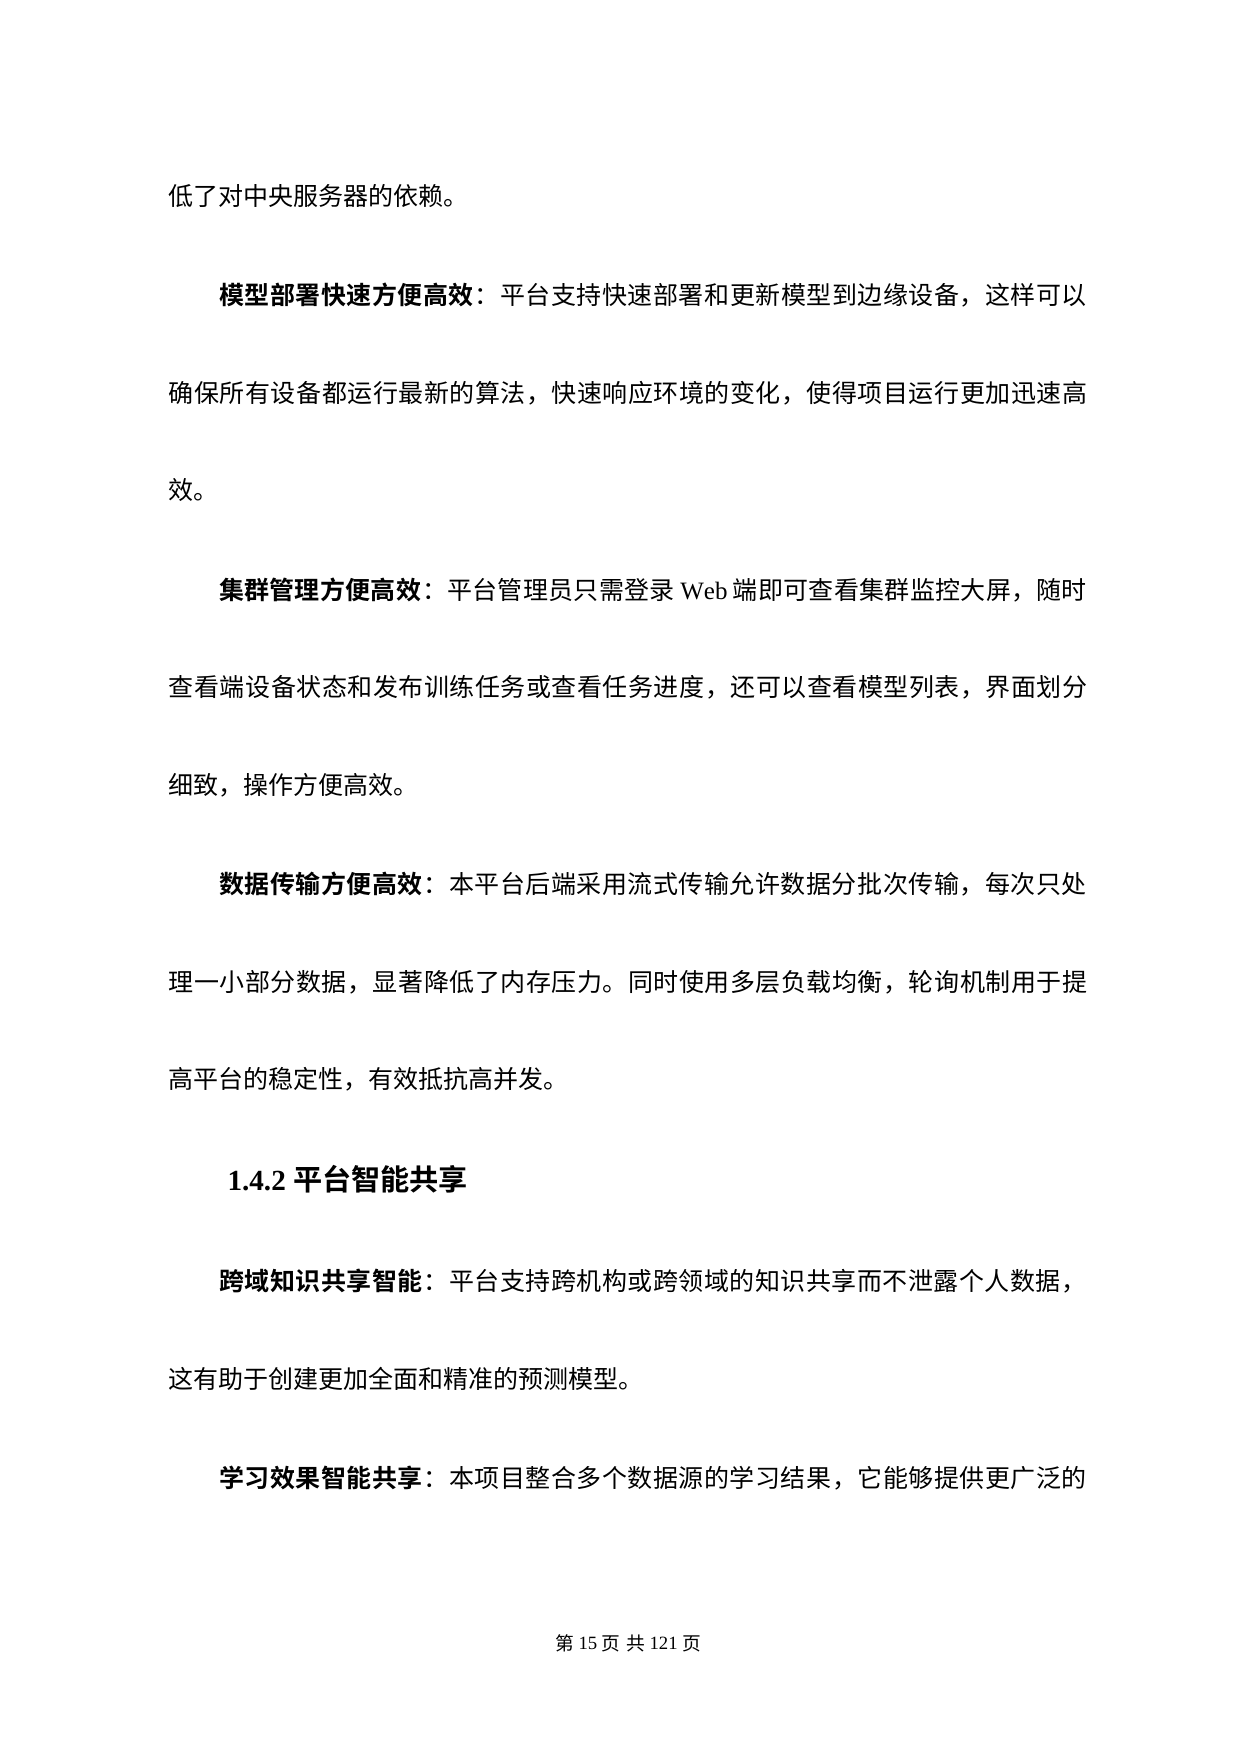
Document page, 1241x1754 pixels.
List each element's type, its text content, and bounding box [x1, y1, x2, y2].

text 跨域知识共享智能：平台支持跨机构或跨领域的知识共享而不泄露个人数据，这有助于创建更加全面和精准的预测模型。 [169, 1247, 1087, 1410]
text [169, 162, 1087, 227]
text 集群管理方便高效：平台管理员只需登录Web端即可查看集群监控大屏，随时查看端设备状态和发布训练任务或查看任务进度，还可以查看模型列表，界面划分细致，操作方便高效。 [169, 556, 1087, 816]
text 数据传输方便高效：本平台后端采用流式传输允许数据分批次传输，每次只处理一小部分数据，显著降低了内存压力。同时使用多层负载均衡，轮询机制用于提高平台的稳定性，有效抵抗高并发。 [169, 850, 1087, 1110]
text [169, 1444, 1087, 1509]
text 模型部署快速方便高效：平台支持快速部署和更新模型到边缘设备，这样可以确保所有设备都运行最新的算法，快速响应环境的变化，使得项目运行更加迅速高效。 [169, 261, 1087, 521]
subtitle 1.4.2 平台智能共享 [169, 1145, 1087, 1210]
